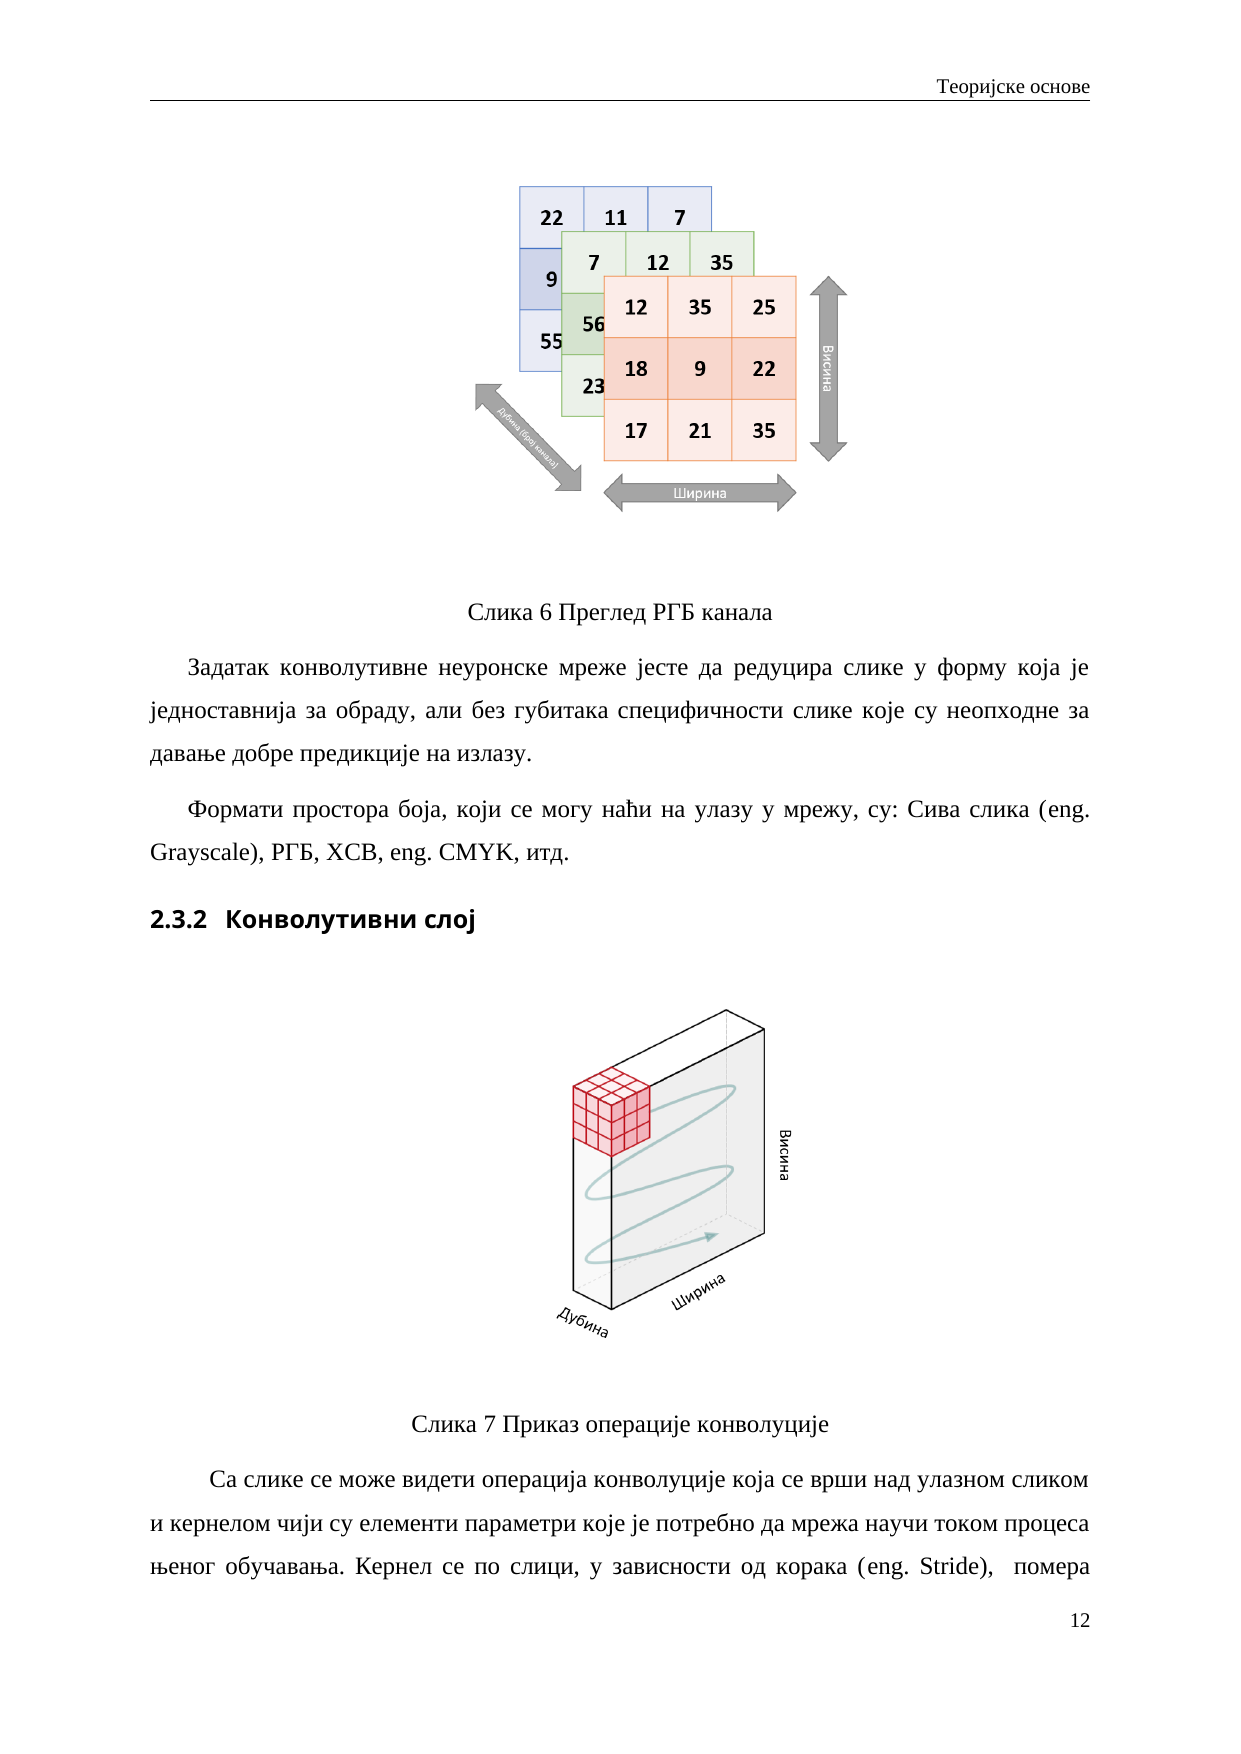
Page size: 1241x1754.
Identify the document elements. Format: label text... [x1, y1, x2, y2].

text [150, 1464, 1090, 1579]
text Задатак конволутивне неуронске мреже јесте да редуцира слике у форму која је једноставнија за обраду, али без губитака специфичности слике које су неопходне за давање добре предикције на излазу. [150, 652, 1090, 767]
text Слика 7 Приказ операције конволуције [150, 1409, 1090, 1438]
text Слика 6 Преглед РГБ канала [150, 597, 1090, 625]
picture [447, 149, 889, 558]
text Формати простора боја, који се могу наћи на улазу у мрежу, су: Сива слика (eng. Grayscale), РГБ, ХСВ, eng. CMYK, итд. [150, 794, 1090, 866]
picture [514, 964, 822, 1382]
subtitle Конволутивни слој [150, 901, 1090, 935]
